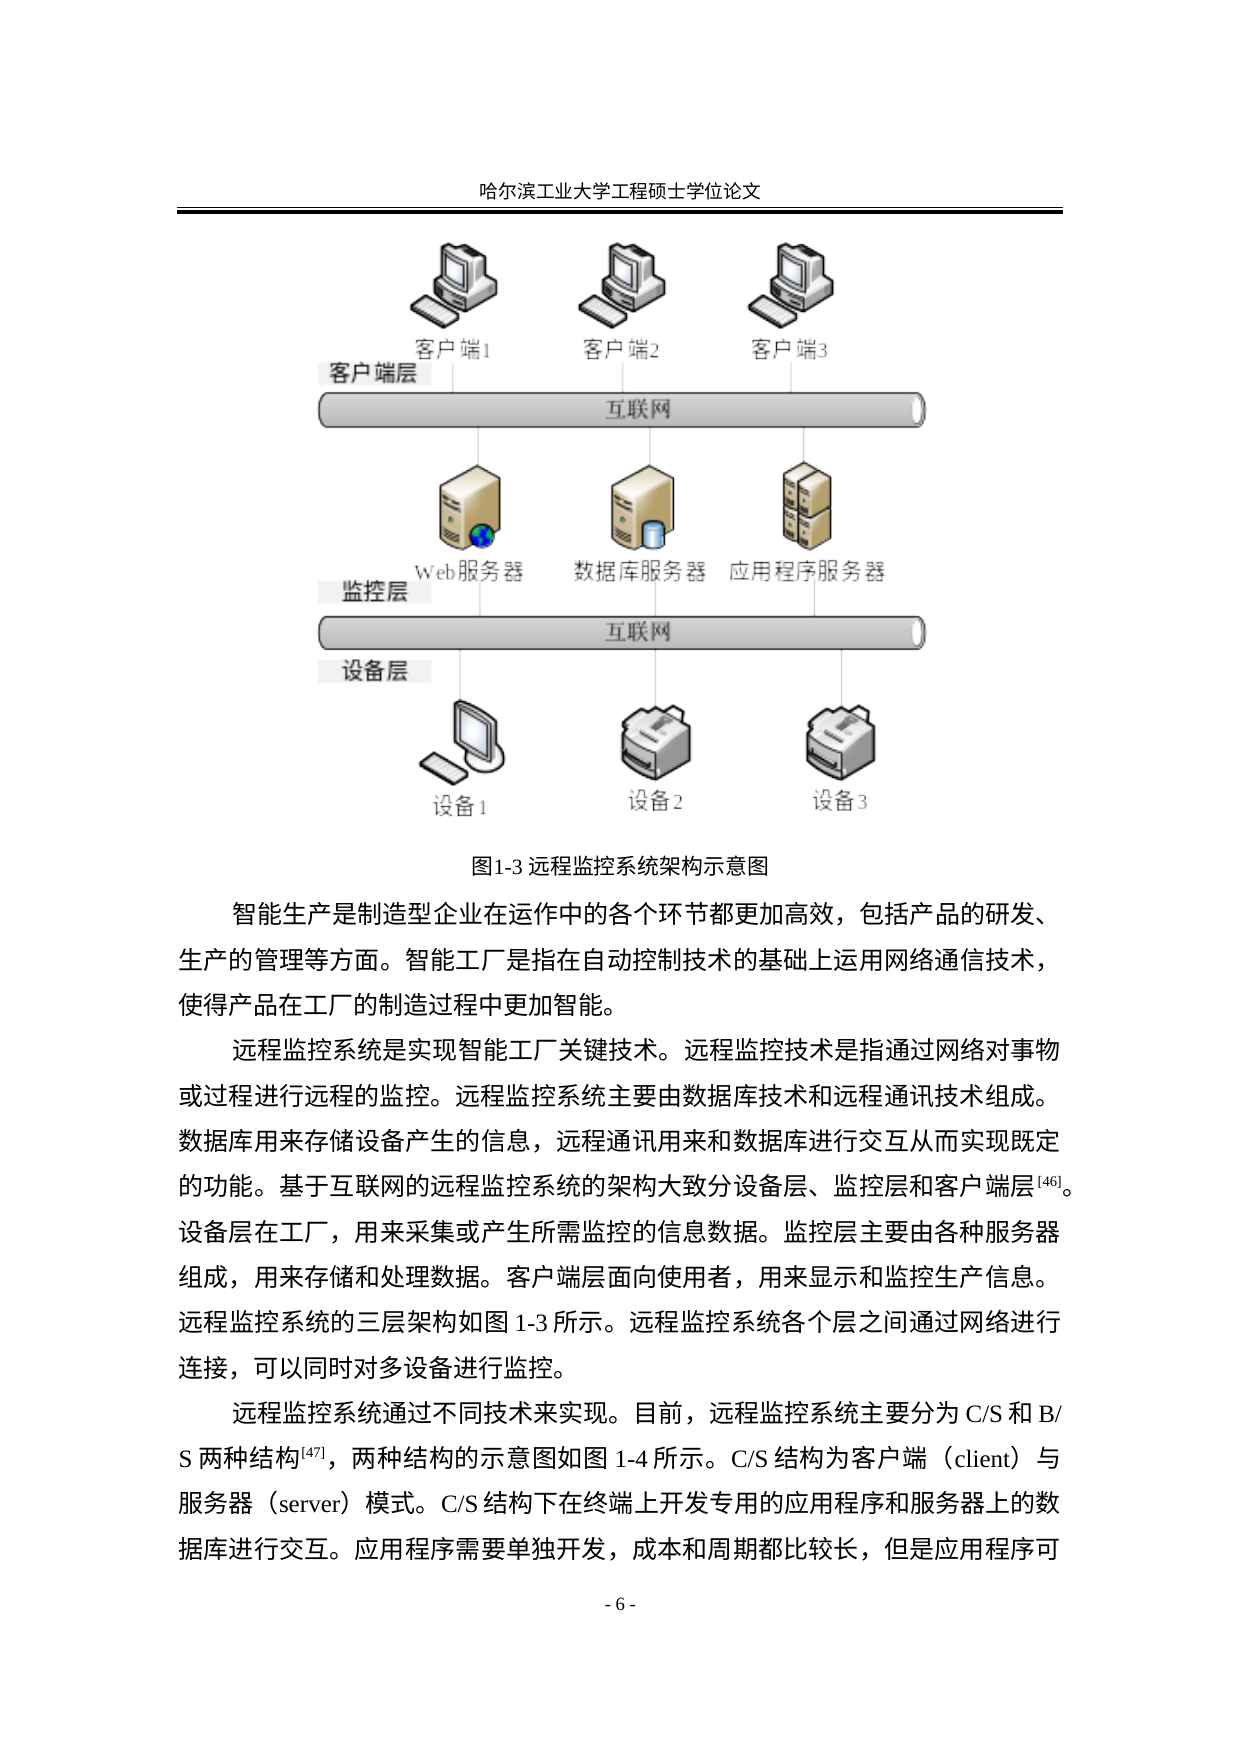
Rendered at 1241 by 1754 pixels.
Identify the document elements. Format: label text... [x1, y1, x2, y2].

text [178, 1393, 1062, 1566]
text 图1-3 远程监控系统架构示意图 [178, 849, 1062, 881]
text 远程监控系统是实现智能工厂关键技术。远程监控技术是指通过网络对事物或过程进行远程的监控。远程监控系统主要由数据库技术和远程通讯技术组成。数据库用来存储设备产生的信息，远程通讯用来和数据库进行交互从而实现既定的功能。基于互联网的远程监控系统的架构大致分设备层、监控层和客户端层[46]。设备层在工厂，用来采集或产生所需监控的信息数据。监控层主要由各种服务器组成，用来存储和处理数据。客户端层面向使用者，用来显示和监控生产信息。远程监控系统的三层架构如图1-3所示。远程监控系统各个层之间通过网络进行连接，可以同时对多设备进行监控。 [178, 1031, 1062, 1384]
text 智能生产是制造型企业在运作中的各个环节都更加高效，包括产品的研发、生产的管理等方面。智能工厂是指在自动控制技术的基础上运用网络通信技术，使得产品在工厂的制造过程中更加智能。 [178, 895, 1062, 1022]
